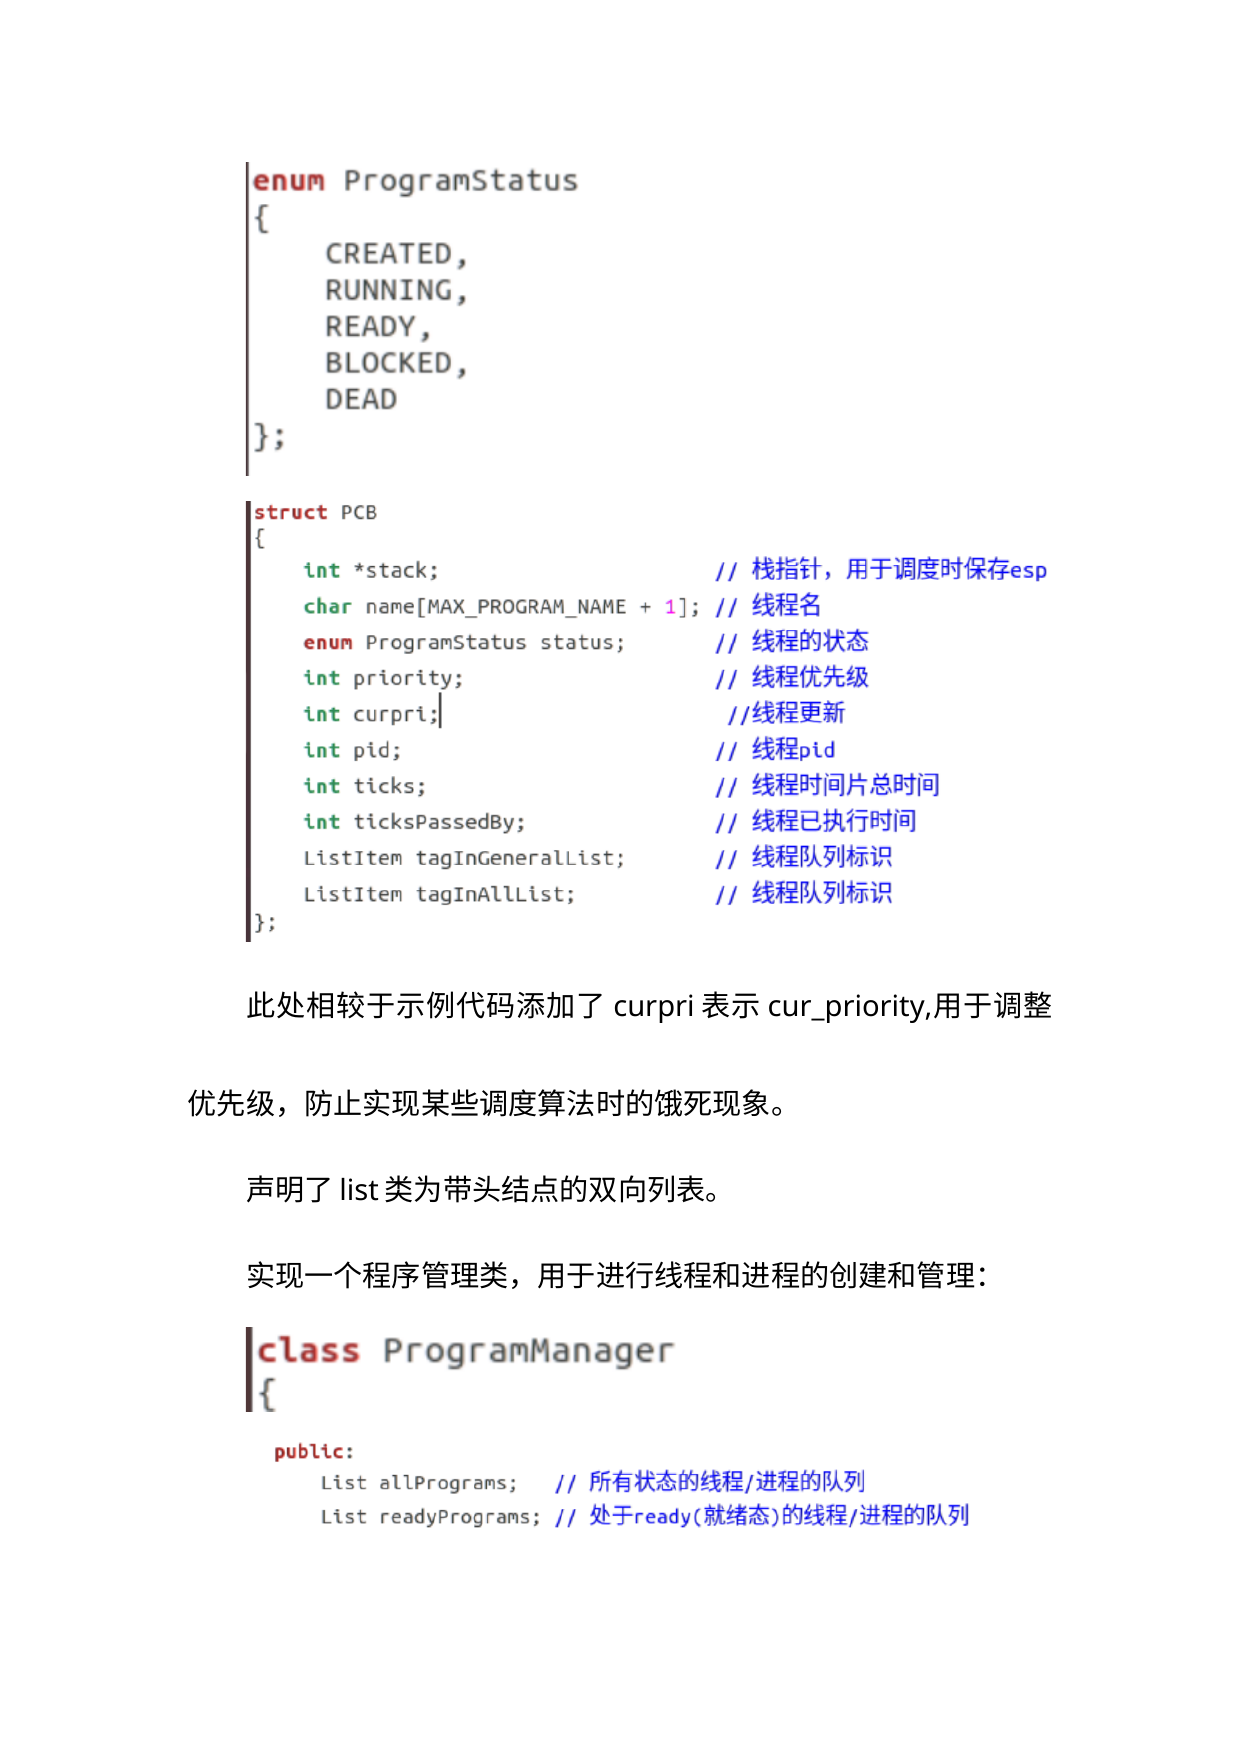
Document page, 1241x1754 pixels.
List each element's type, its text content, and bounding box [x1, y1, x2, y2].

picture [245, 501, 1111, 942]
picture [245, 1327, 815, 1412]
text 此处相较于示例代码添加了curpri表示cur_priority,用于调整优先级，防止实现某些调度算法时的饿死现象。 [187, 972, 1053, 1134]
picture [245, 162, 1111, 476]
picture [273, 1440, 1025, 1531]
text 实现一个程序管理类，用于进行线程和进程的创建和管理： [187, 1242, 1053, 1307]
text 声明了list类为带头结点的双向列表。 [187, 1155, 1053, 1220]
